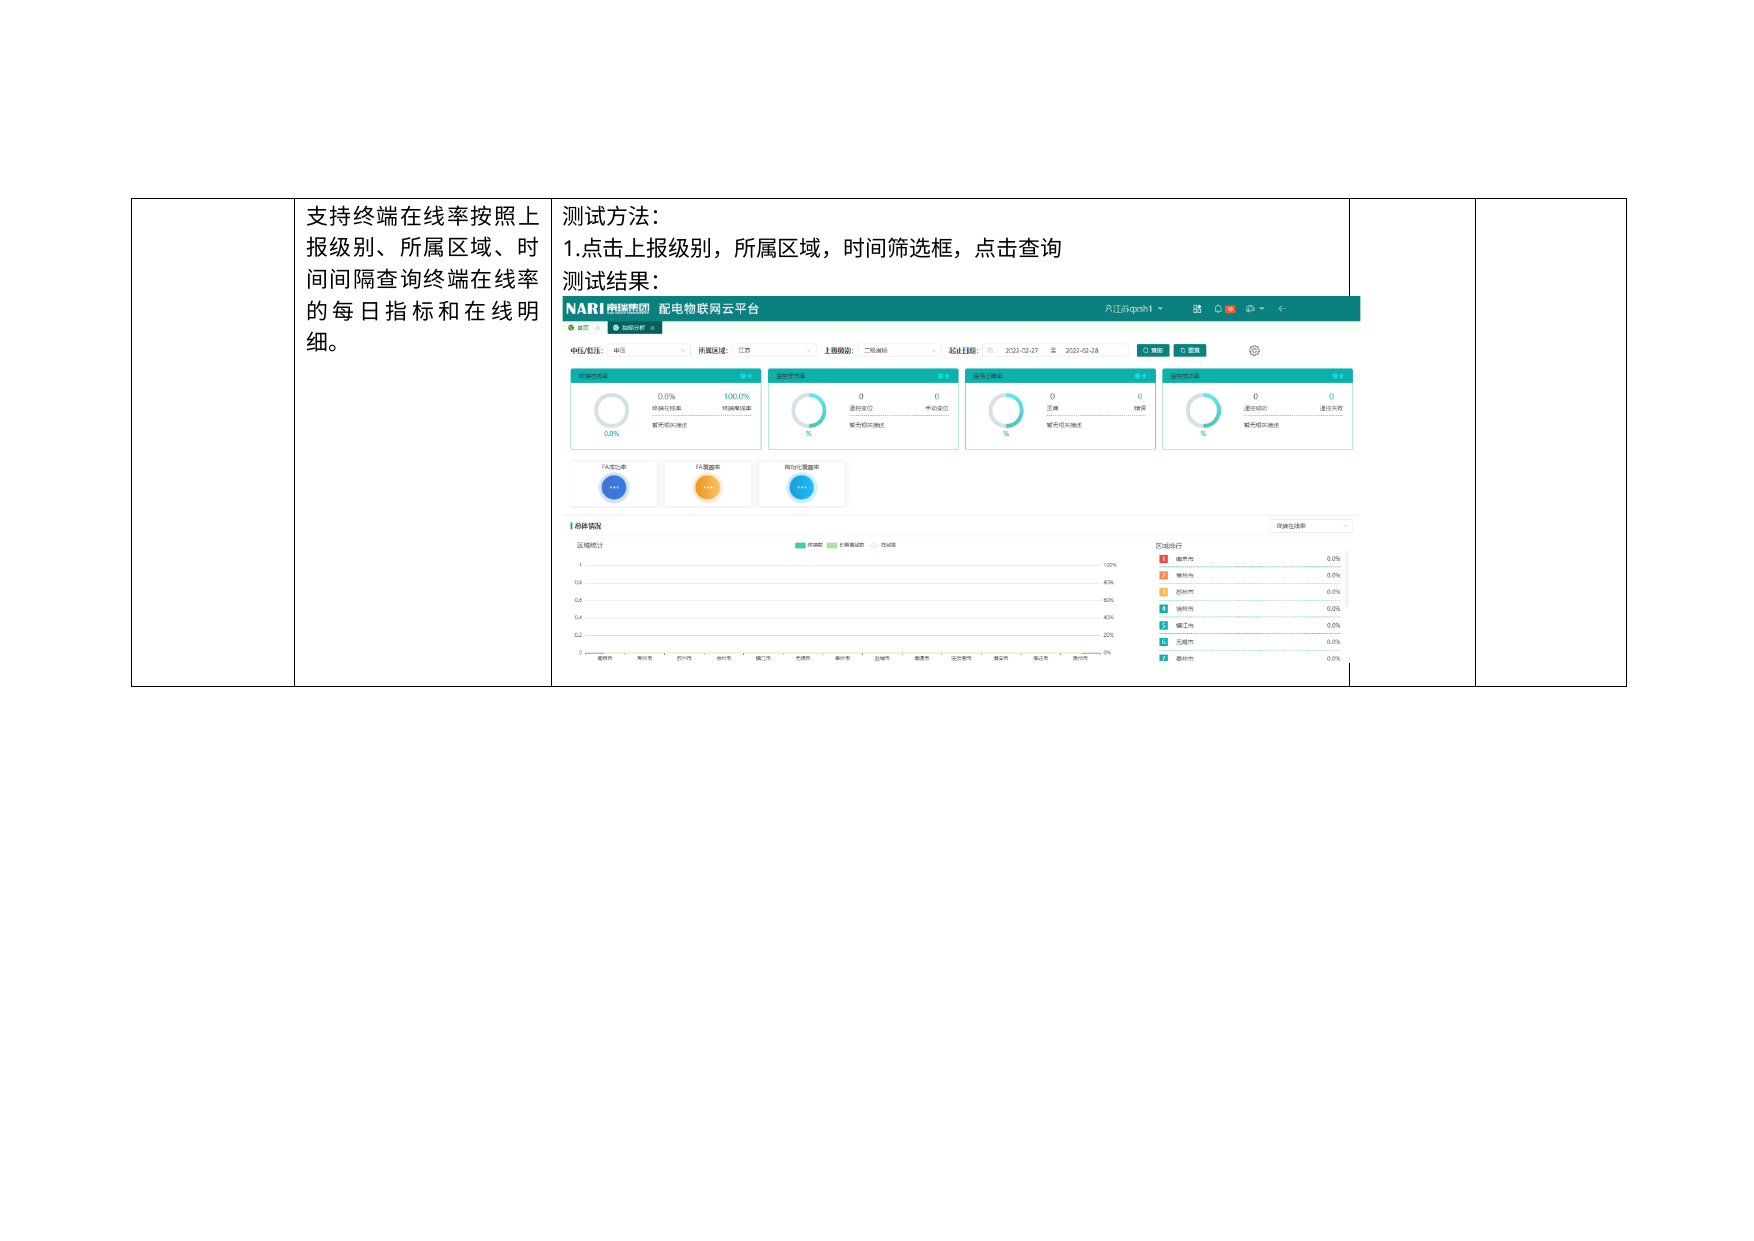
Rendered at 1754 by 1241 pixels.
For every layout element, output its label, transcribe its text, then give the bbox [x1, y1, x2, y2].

table_cell [1350, 199, 1475, 686]
table_cell [132, 199, 294, 686]
picture [562, 296, 1361, 663]
table_cell [1476, 199, 1626, 686]
table_cell 支持终端在线率按照上报级别、所属区域、时间间隔查询终端在线率的每日指标和在线明细。 [295, 199, 551, 686]
table_cell 测试方法： 1.点击上报级别，所属区域，时间筛选框，点击查询 测试结果： [552, 199, 1349, 686]
